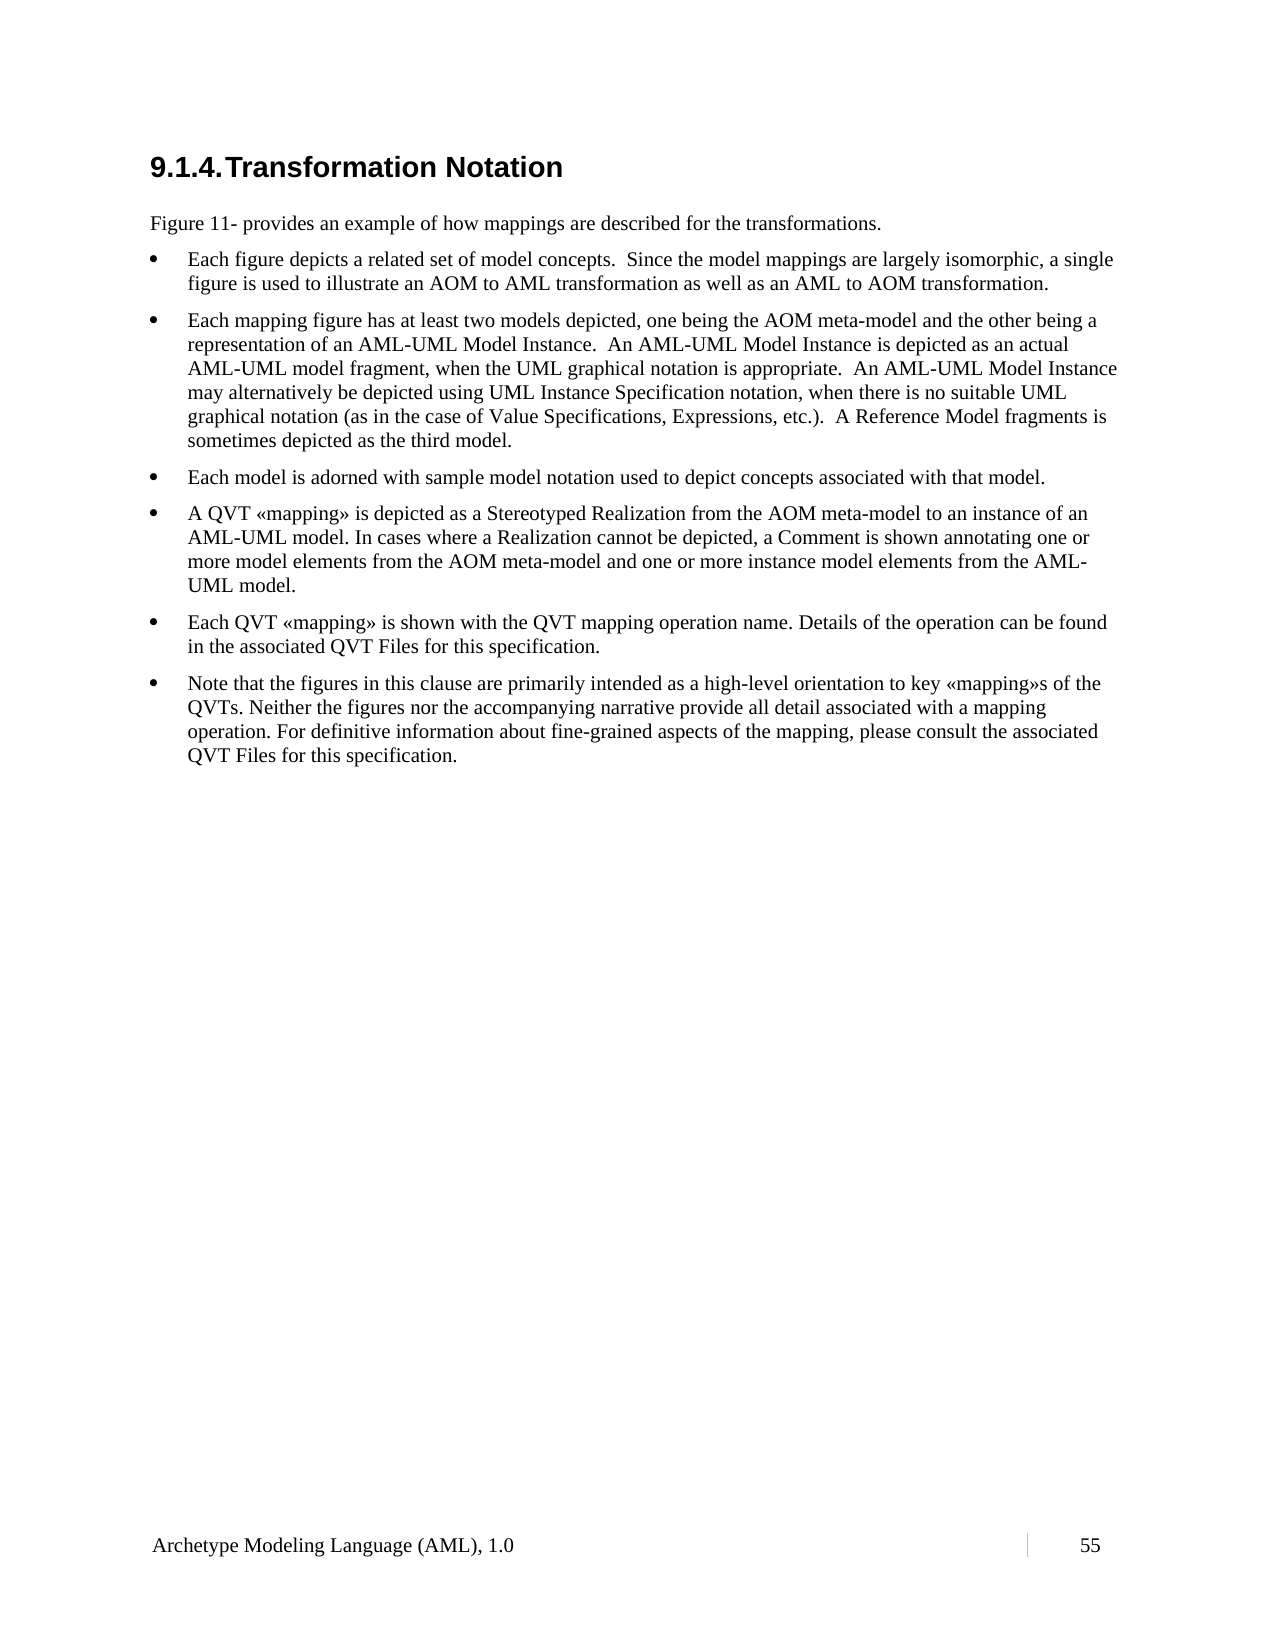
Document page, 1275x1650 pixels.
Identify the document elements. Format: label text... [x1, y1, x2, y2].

text Each QVT «mapping» is shown with the QVT mapping operation name. Details of the operation can be found in the associated QVT Files for this specification. [150, 610, 1125, 658]
text Each model is adorned with sample model notation used to depict concepts associated with that model. [150, 464, 1125, 489]
text Each mapping figure has at least two models depicted, one being the AOM meta-model and the other being a representation of an AML-UML Model Instance. An AML-UML Model Instance is depicted as an actual AML-UML model fragment, when the UML graphical notation is appropriate. An AML-UML Model Instance may alternatively be depicted using UML Instance Specification notation, when there is no suitable UML graphical notation (as in the case of Value Specifications, Expressions, etc.). A Reference Model fragments is sometimes depicted as the third model. [150, 308, 1125, 452]
text Each figure depicts a related set of model concepts. Since the model mappings are largely isomorphic, a single figure is used to illustrate an AOM to AML transformation as well as an AML to AOM transformation. [150, 247, 1125, 295]
text A QVT «mapping» is depicted as a Stereotyped Realization from the AOM meta-model to an instance of an AML-UML model. In cases where a Realization cannot be depicted, a Comment is shown annotating one or more model elements from the AOM meta-model and one or more instance model elements from the AML-UML model. [150, 501, 1125, 597]
text Note that the figures in this clause are primarily intended as a high-level orientation to key «mapping»s of the QVTs. Neither the figures nor the accompanying narrative provide all detail associated with a mapping operation. For definitive information about fine-grained aspects of the mapping, please consult the associated QVT Files for this specification. [150, 671, 1125, 767]
text Figure 11-4 provides an example of how mappings are described for the transformations. [150, 211, 1125, 234]
subtitle Transformation Notation [150, 150, 1125, 183]
